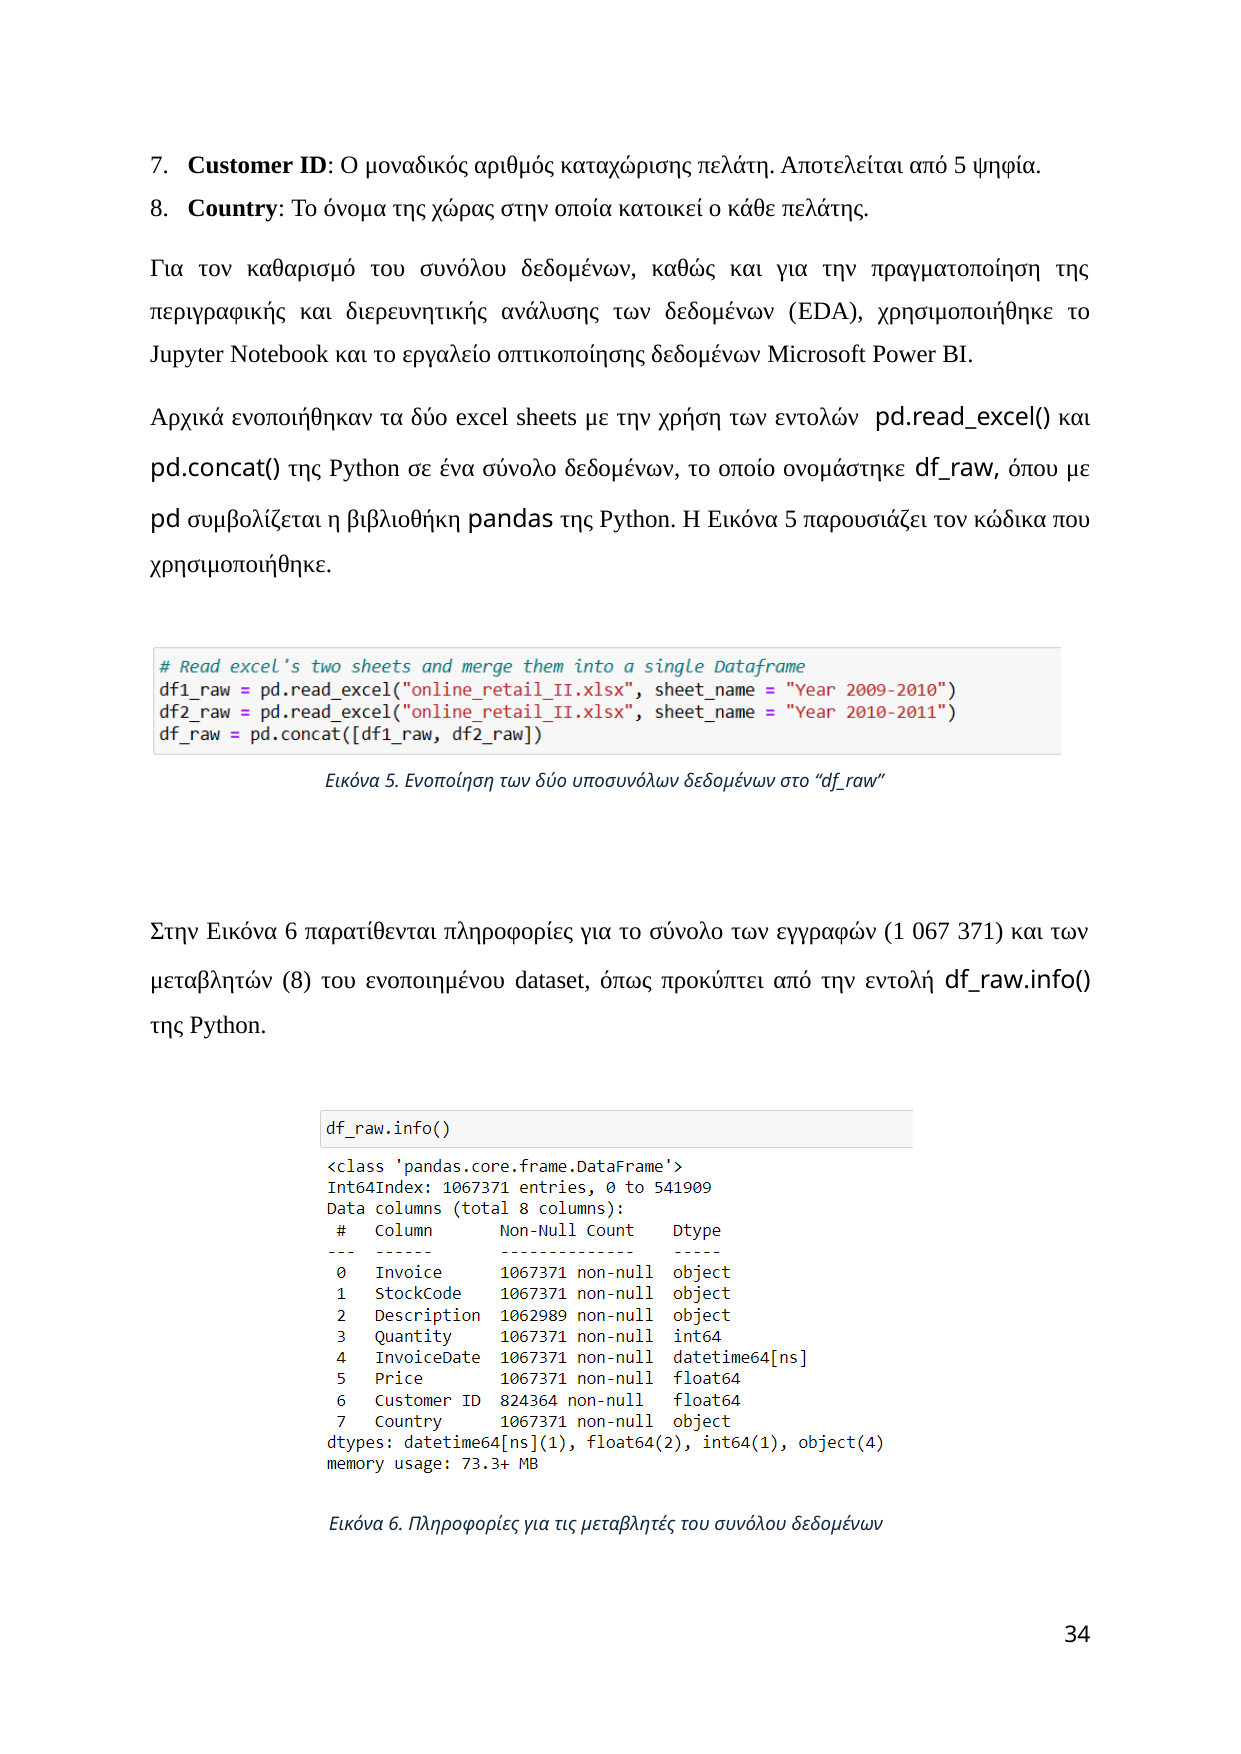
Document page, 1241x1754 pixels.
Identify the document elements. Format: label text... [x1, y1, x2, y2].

text Αρχικά ενοποιήθηκαν τα δύο excel sheets με την χρήση των εντολών pd.read_excel() και pd.concat() της Python σε ένα σύνολο δεδομένων, το οποίο ονομάστηκε df_raw, όπου με pd συμβολίζεται η βιβλιοθήκη pandas της Python. Η Εικόνα 5 παρουσιάζει τον κώδικα που χρησιμοποιήθηκε. [150, 399, 1090, 578]
list Country: Το όνομα της χώρας στην οποία κατοικεί ο κάθε πελάτης. [150, 193, 1090, 222]
text Στην Εικόνα 6 παρατίθενται πληροφορίες για το σύνολο των εγγραφών (1 067 371) και των μεταβλητών (8) του ενοποιημένου dataset, όπως προκύπτει από την εντολή df_raw.info() της Python. [150, 916, 1090, 1039]
picture [313, 1101, 913, 1489]
picture [150, 644, 1061, 758]
list Customer ID: Ο μοναδικός αριθμός καταχώρισης πελάτη. Αποτελείται από 5 ψηφία. [150, 150, 1090, 179]
text Για τον καθαρισμό του συνόλου δεδομένων, καθώς και για την πραγματοποίηση της περιγραφικής και διερευνητικής ανάλυσης των δεδομένων (EDA), χρησιμοποιήθηκε το Jupyter Notebook και το εργαλείο οπτικοποίησης δεδομένων Microsoft Power BI. [150, 253, 1090, 368]
